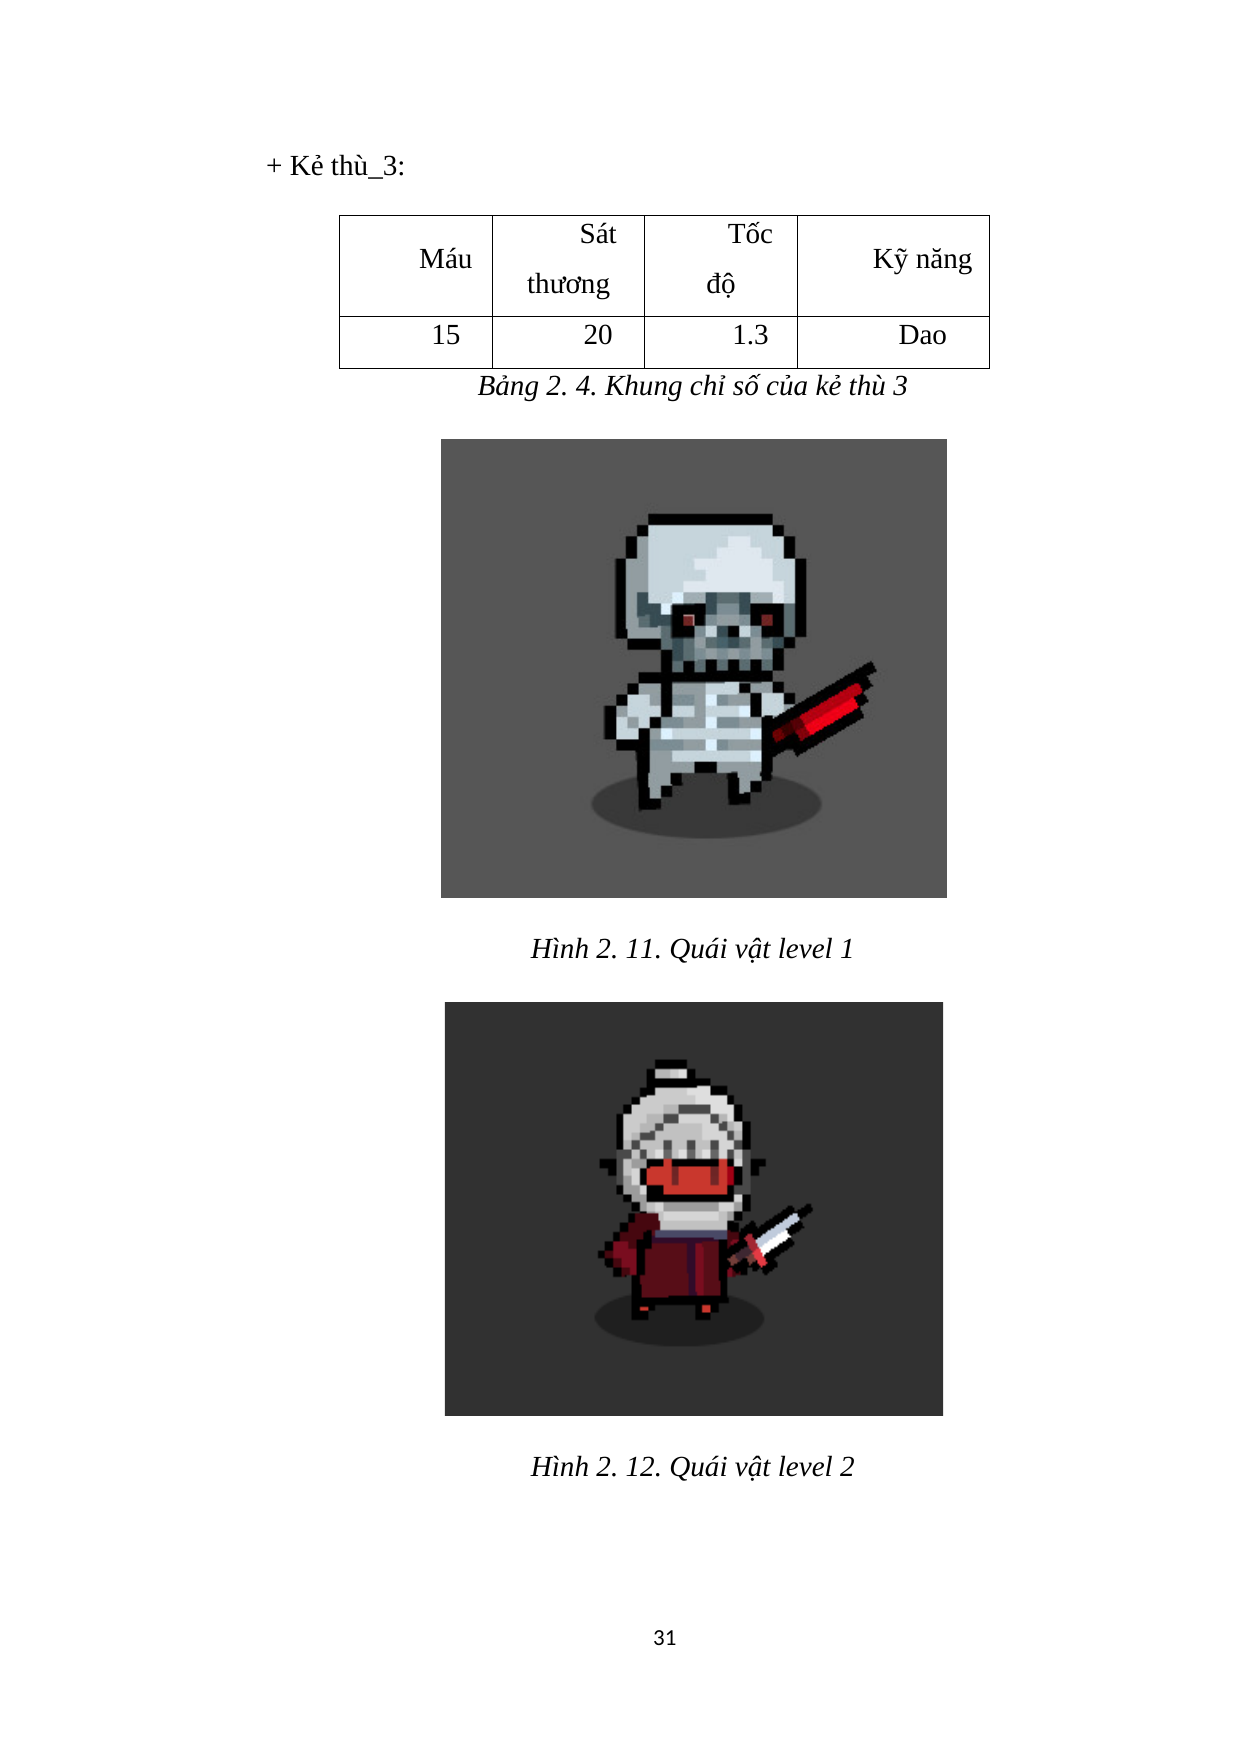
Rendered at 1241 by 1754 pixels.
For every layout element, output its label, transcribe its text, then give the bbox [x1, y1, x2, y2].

text Hình 2. 11. Quái vật level 1 [207, 931, 1122, 965]
text Hình 2. 12. Quái vật level 2 [207, 1449, 1122, 1482]
table_cell 15 [340, 317, 492, 367]
text + Kẻ thù_3: [207, 148, 1122, 181]
table_header Kỹ năng [798, 216, 989, 316]
table_header Tốc độ [645, 216, 797, 316]
table_header Máu [340, 216, 492, 316]
text Bảng 2. 4. Khung chỉ số của kẻ thù 3 [207, 368, 1122, 402]
table_cell Dao [798, 317, 989, 367]
table_header Sát thương [493, 216, 644, 316]
picture [441, 439, 947, 898]
table_cell 1.3 [645, 317, 797, 367]
table_cell 20 [493, 317, 644, 367]
picture [444, 1002, 944, 1416]
